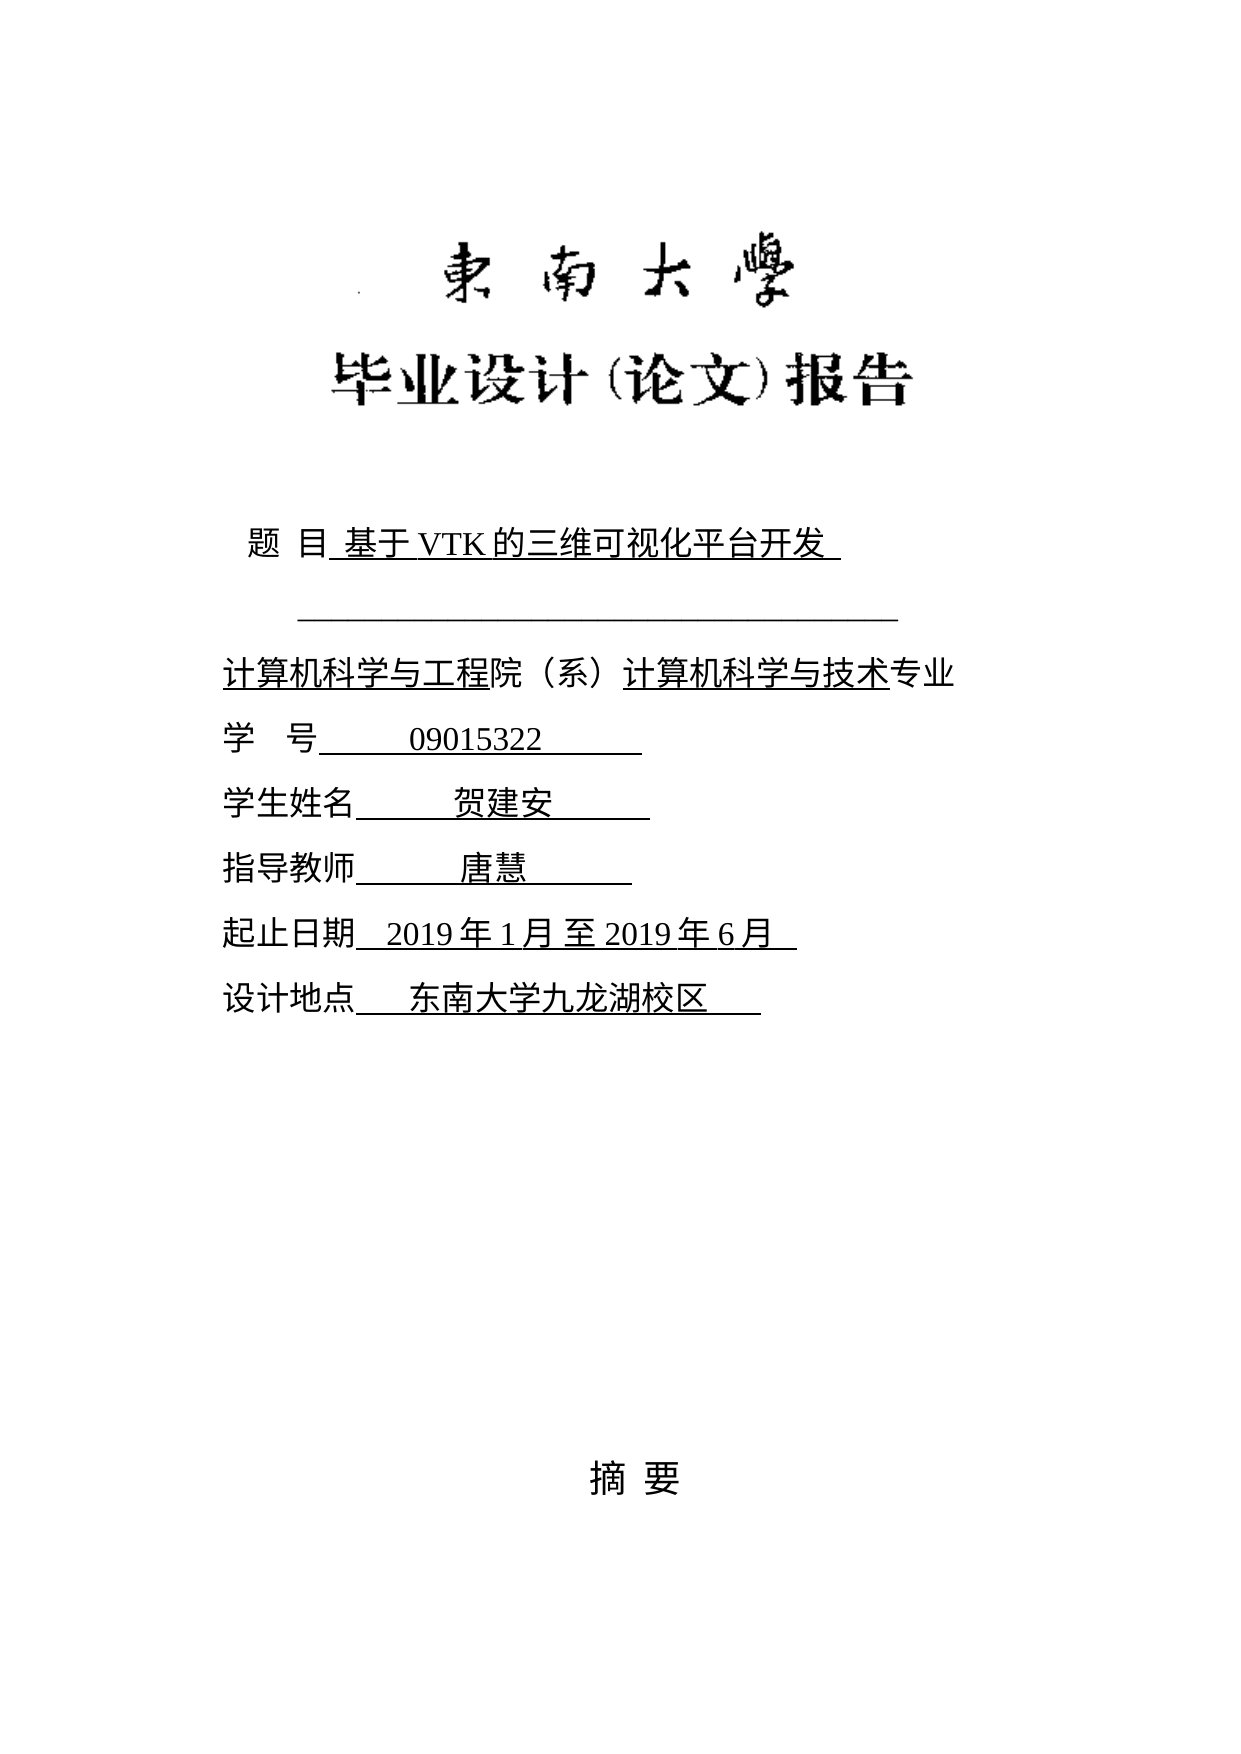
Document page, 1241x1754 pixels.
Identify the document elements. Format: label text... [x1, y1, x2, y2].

text 指导教师 唐慧 [148, 833, 1122, 898]
text 设计地点 东南大学九龙湖校区 [148, 963, 1122, 1028]
title 摘 要 [148, 1443, 1122, 1508]
text 学 号 09015322 [148, 703, 1122, 768]
text ____________________________________ [148, 573, 1122, 638]
text 计算机科学与工程院（系）计算机科学与技术专业 [148, 638, 1122, 703]
text 题 目 基于VTK的三维可视化平台开发 [148, 508, 1122, 573]
text 起止日期 2019年1月 至 2019年6月 [148, 898, 1122, 963]
text 学生姓名 贺建安 [148, 768, 1122, 833]
